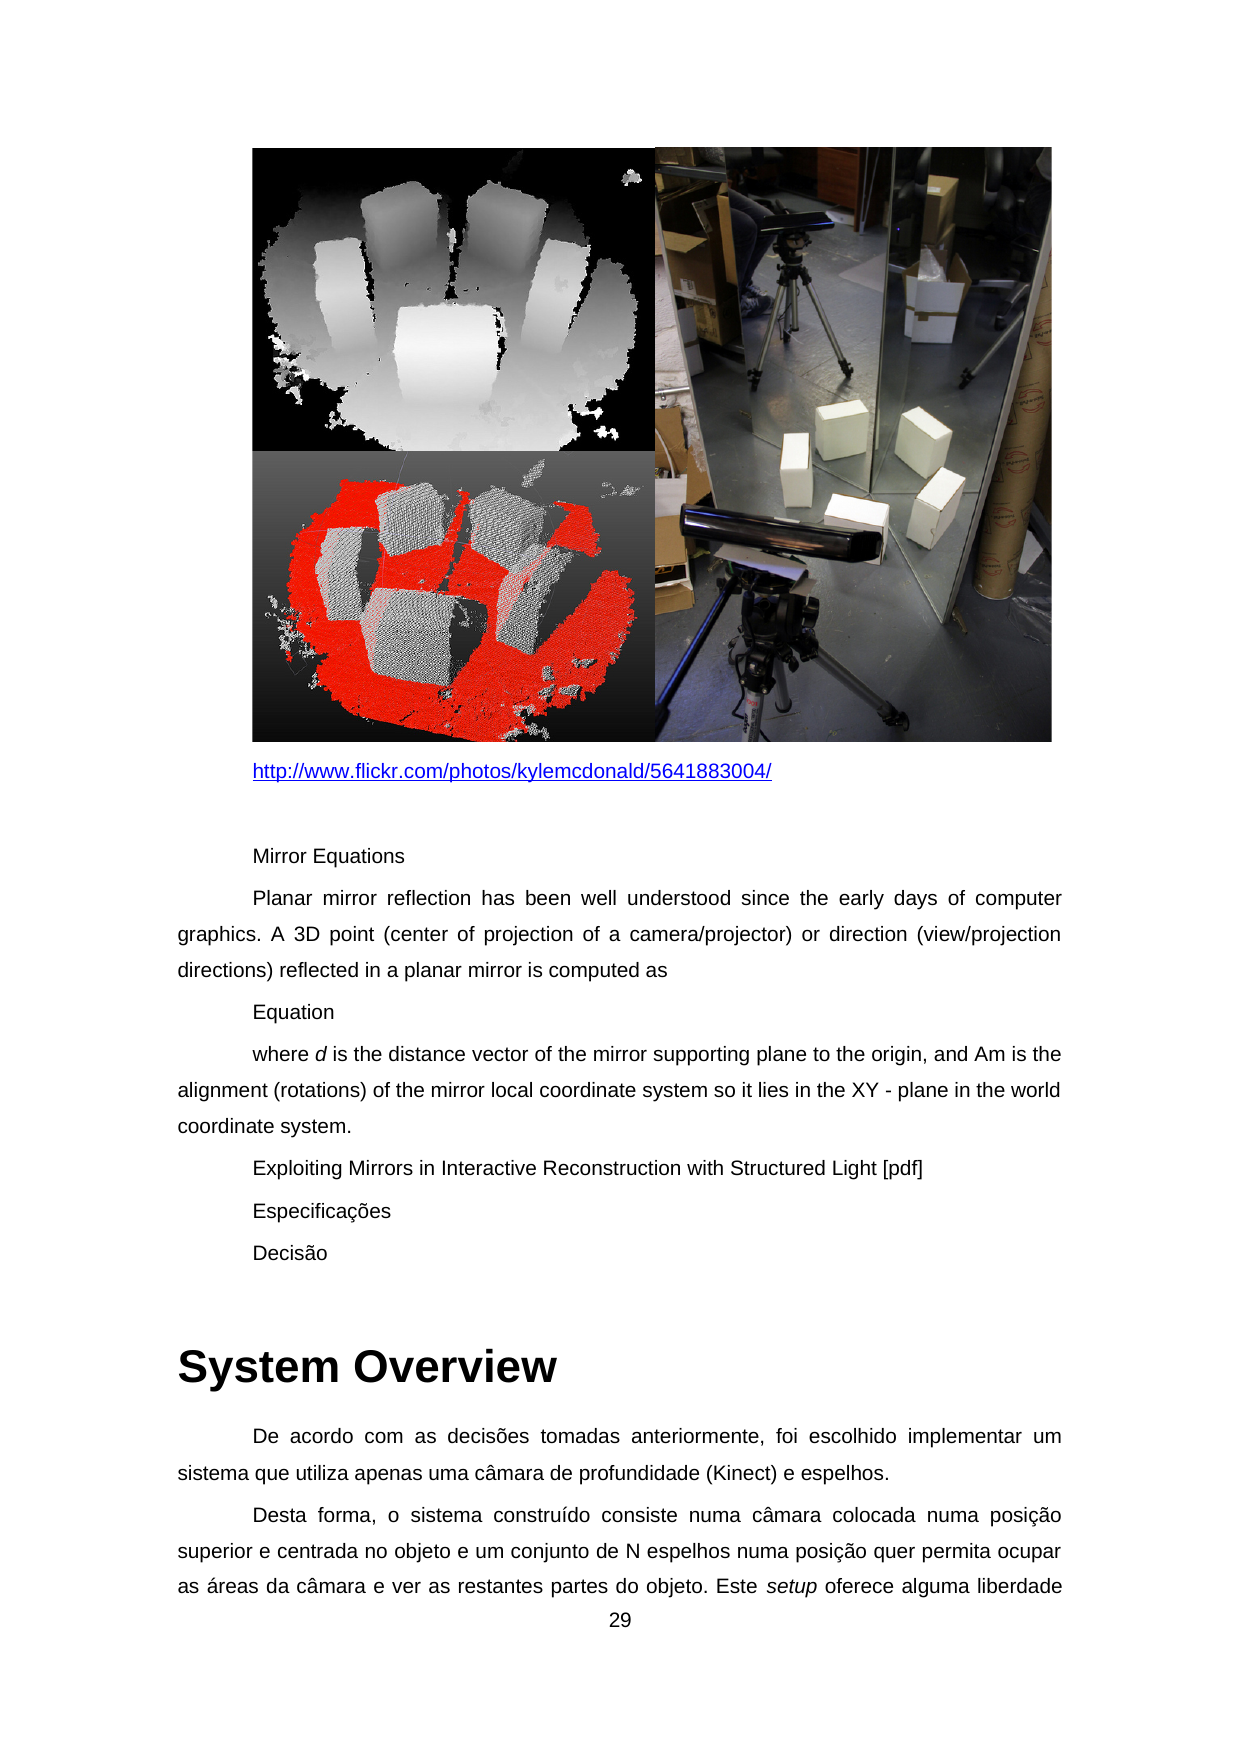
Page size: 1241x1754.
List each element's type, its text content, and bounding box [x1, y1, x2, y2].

text Especificações [177, 1198, 1063, 1222]
text System Overview [177, 1339, 1063, 1392]
text Decisão [177, 1241, 1063, 1264]
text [177, 1502, 1063, 1598]
text Equation [177, 1000, 1063, 1024]
text http://www.flickr.com/photos/kylemcdonald/5641883004/ [177, 759, 1063, 783]
text De acordo com as decisões tomadas anteriormente, foi escolhido implementar um sistema que utiliza apenas uma câmara de profundidade (Kinect) e espelhos. [177, 1424, 1063, 1484]
text Planar mirror reflection has been well understood since the early days of computer graphics. A 3D point (center of projection of a camera/projector) or direction (view/projection directions) reflected in a planar mirror is computed as [177, 886, 1063, 982]
picture [252, 147, 1052, 742]
text where d is the distance vector of the mirror supporting plane to the origin, and Am is the alignment (rotations) of the mirror local coordinate system so it lies in the XY - plane in the world coordinate system. [177, 1042, 1063, 1138]
text Exploiting Mirrors in Interactive Reconstruction with Structured Light [pdf] [177, 1156, 1063, 1180]
text Mirror Equations [177, 844, 1063, 868]
